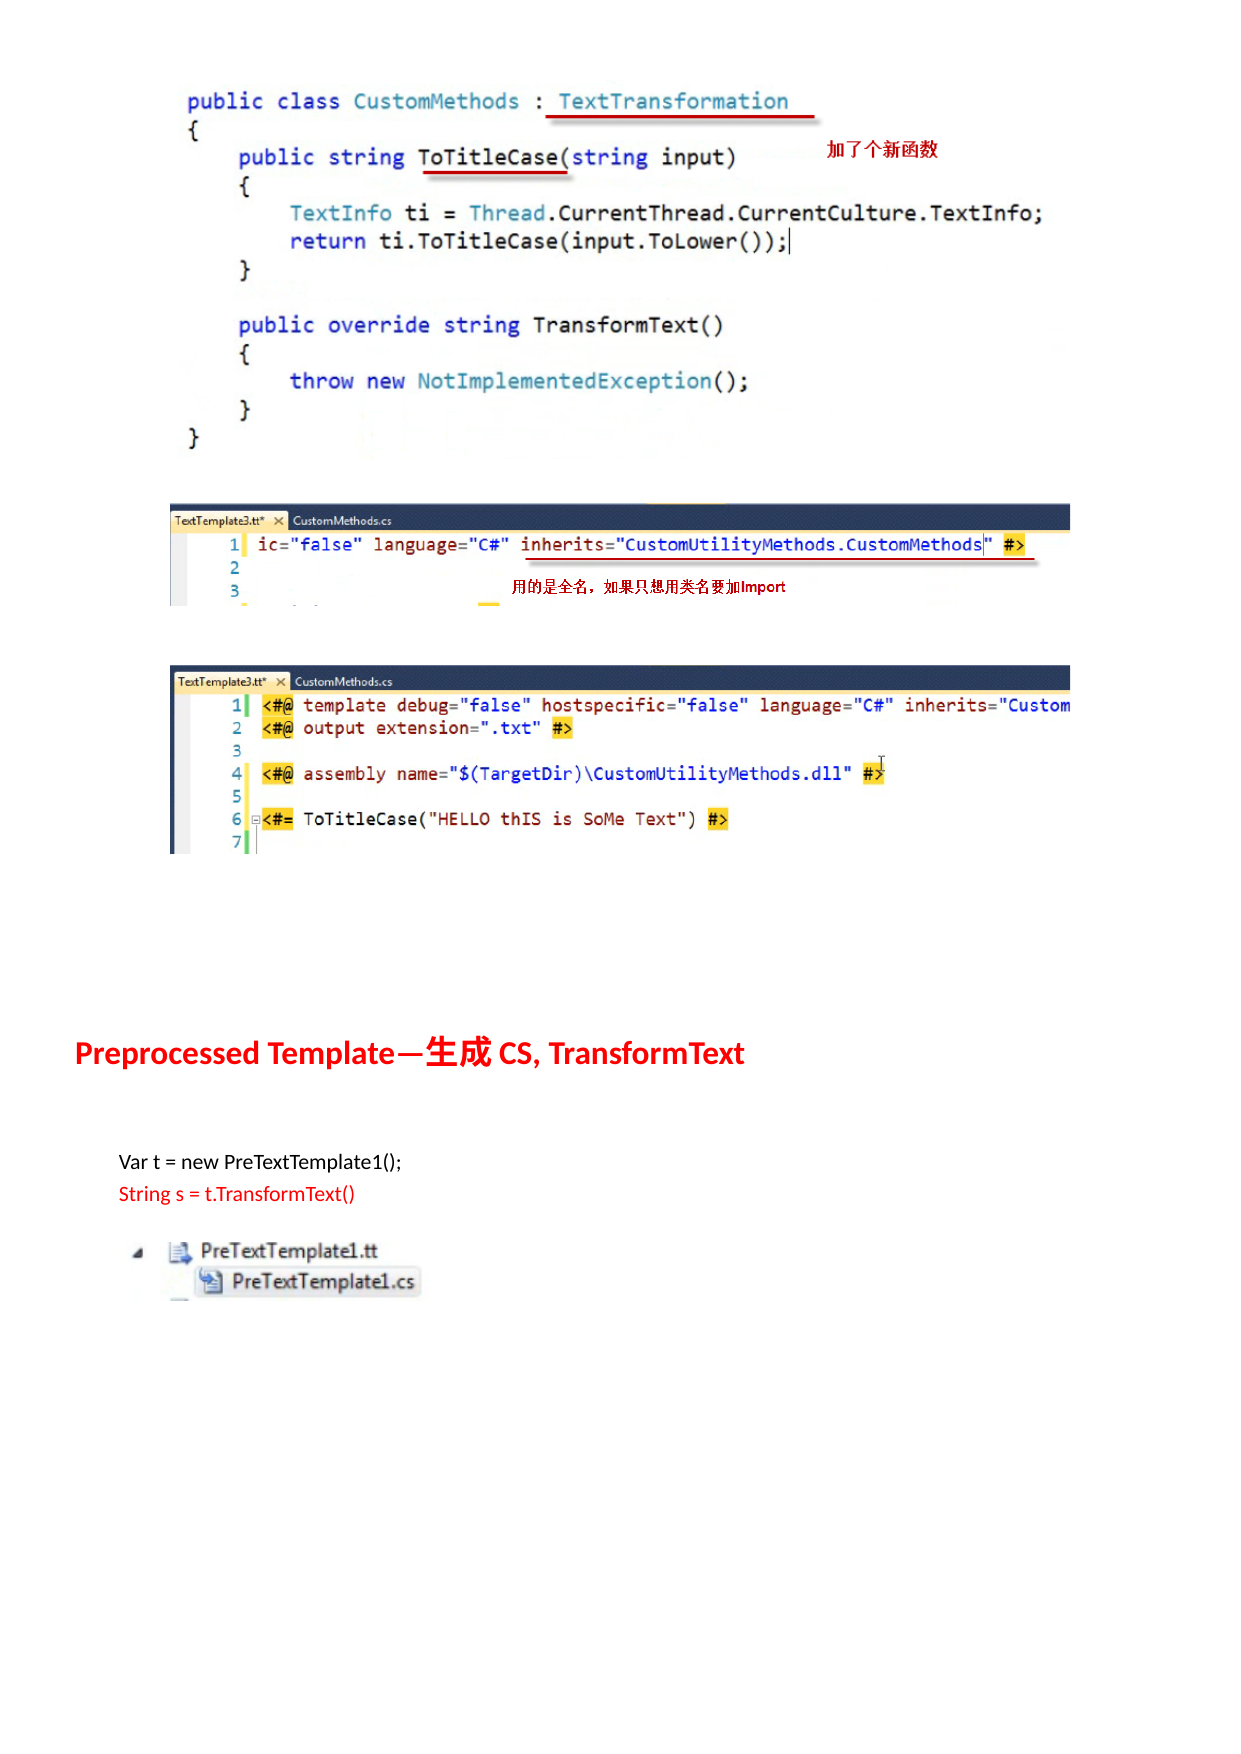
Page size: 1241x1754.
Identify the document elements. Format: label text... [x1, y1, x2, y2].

picture [170, 665, 1071, 854]
picture [118, 1242, 433, 1301]
picture [170, 503, 1071, 606]
picture [170, 80, 1071, 459]
subtitle Preprocessed Template—生成CS, TransformText [75, 1018, 1165, 1083]
text String s = t.TransformText() [75, 1177, 1165, 1210]
text Var t = new PreTextTemplate1(); [75, 1145, 1165, 1177]
